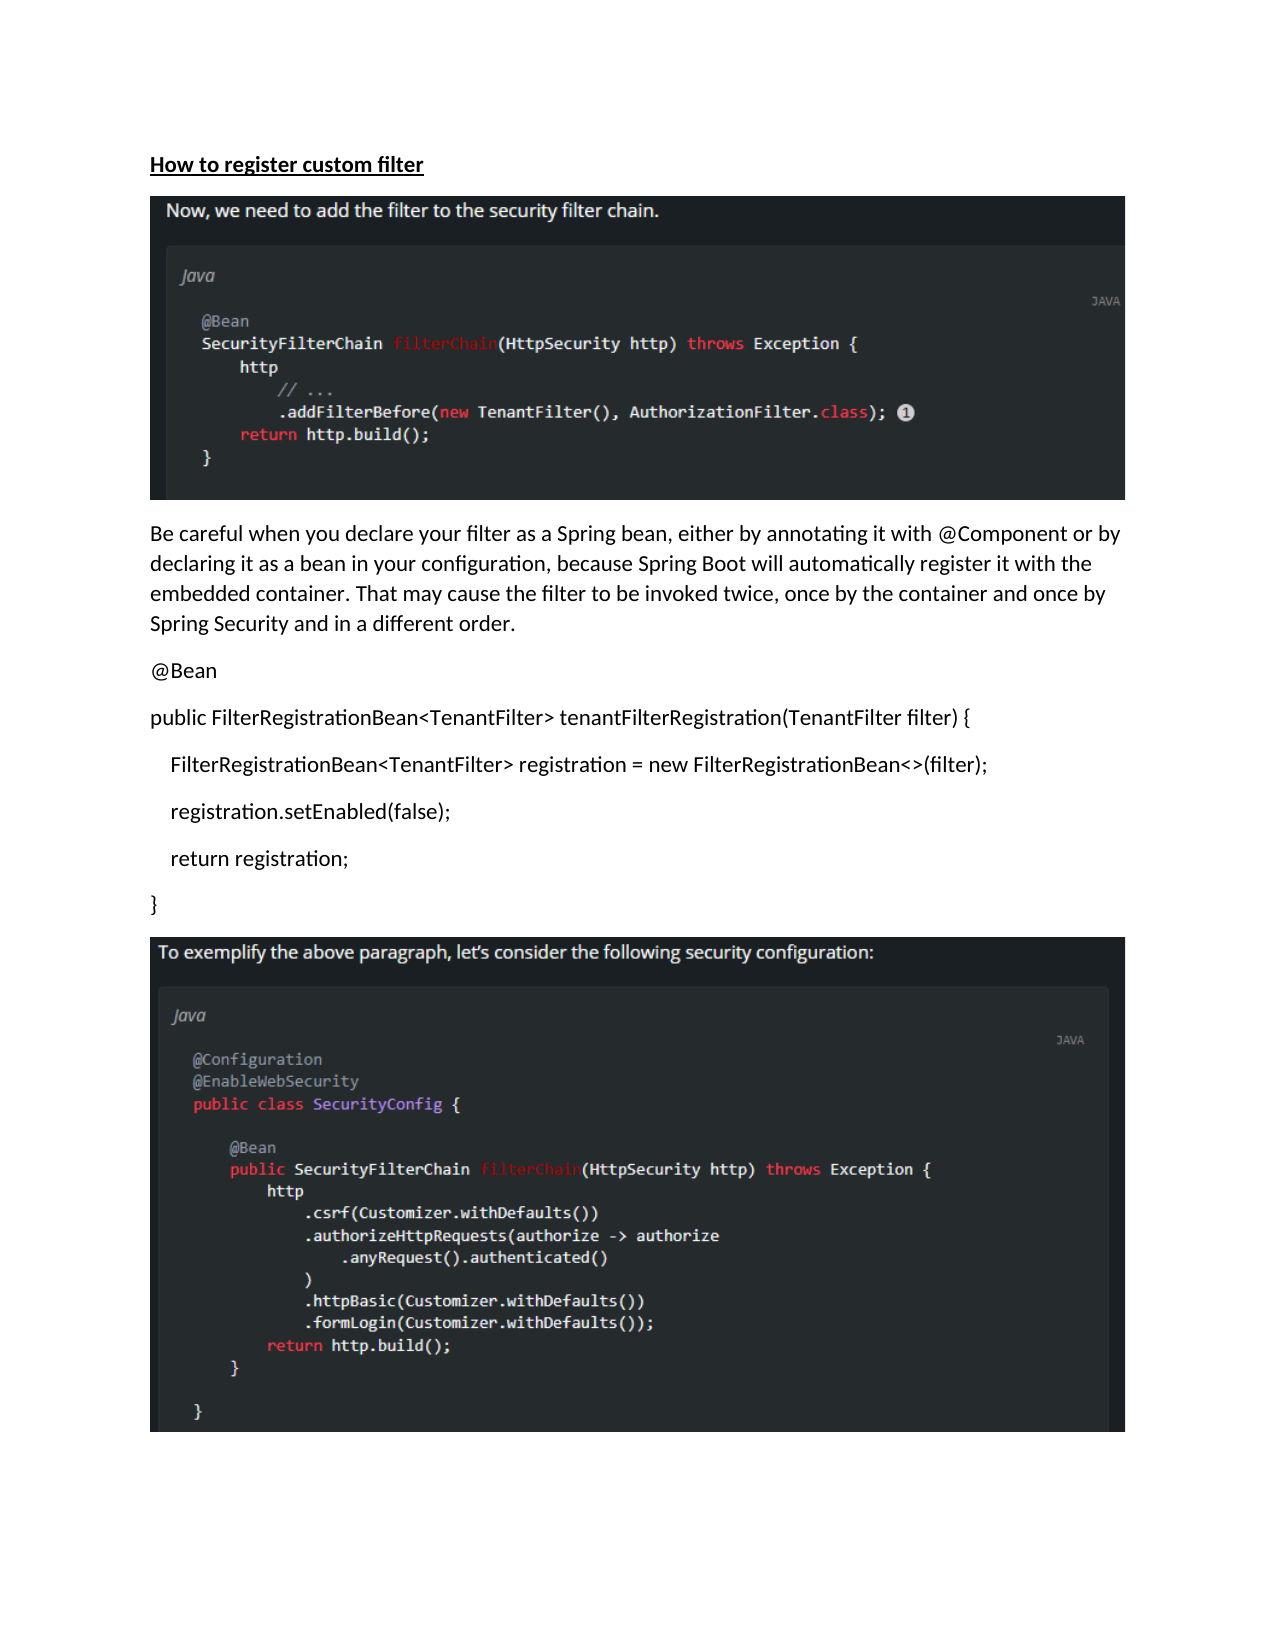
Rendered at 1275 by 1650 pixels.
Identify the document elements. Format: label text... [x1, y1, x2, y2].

text How to register custom filter [150, 150, 1125, 178]
picture [150, 196, 1125, 500]
text } [150, 891, 1125, 919]
text return registration; [150, 844, 1125, 872]
text FilterRegistrationBean<TenantFilter> registration = new FilterRegistrationBean<>(filter); [150, 750, 1125, 778]
text @Bean [150, 656, 1125, 684]
text public FilterRegistrationBean<TenantFilter> tenantFilterRegistration(TenantFilter filter) { [150, 703, 1125, 731]
text Be careful when you declare your filter as a Spring bean, either by annotating it with @Component or by declaring it as a bean in your configuration, because Spring Boot will automatically register it with the embedded container. That may cause the filter to be invoked twice, once by the container and once by Spring Security and in a different order. [150, 519, 1125, 637]
picture [150, 937, 1125, 1432]
text registration.setEnabled(false); [150, 797, 1125, 825]
